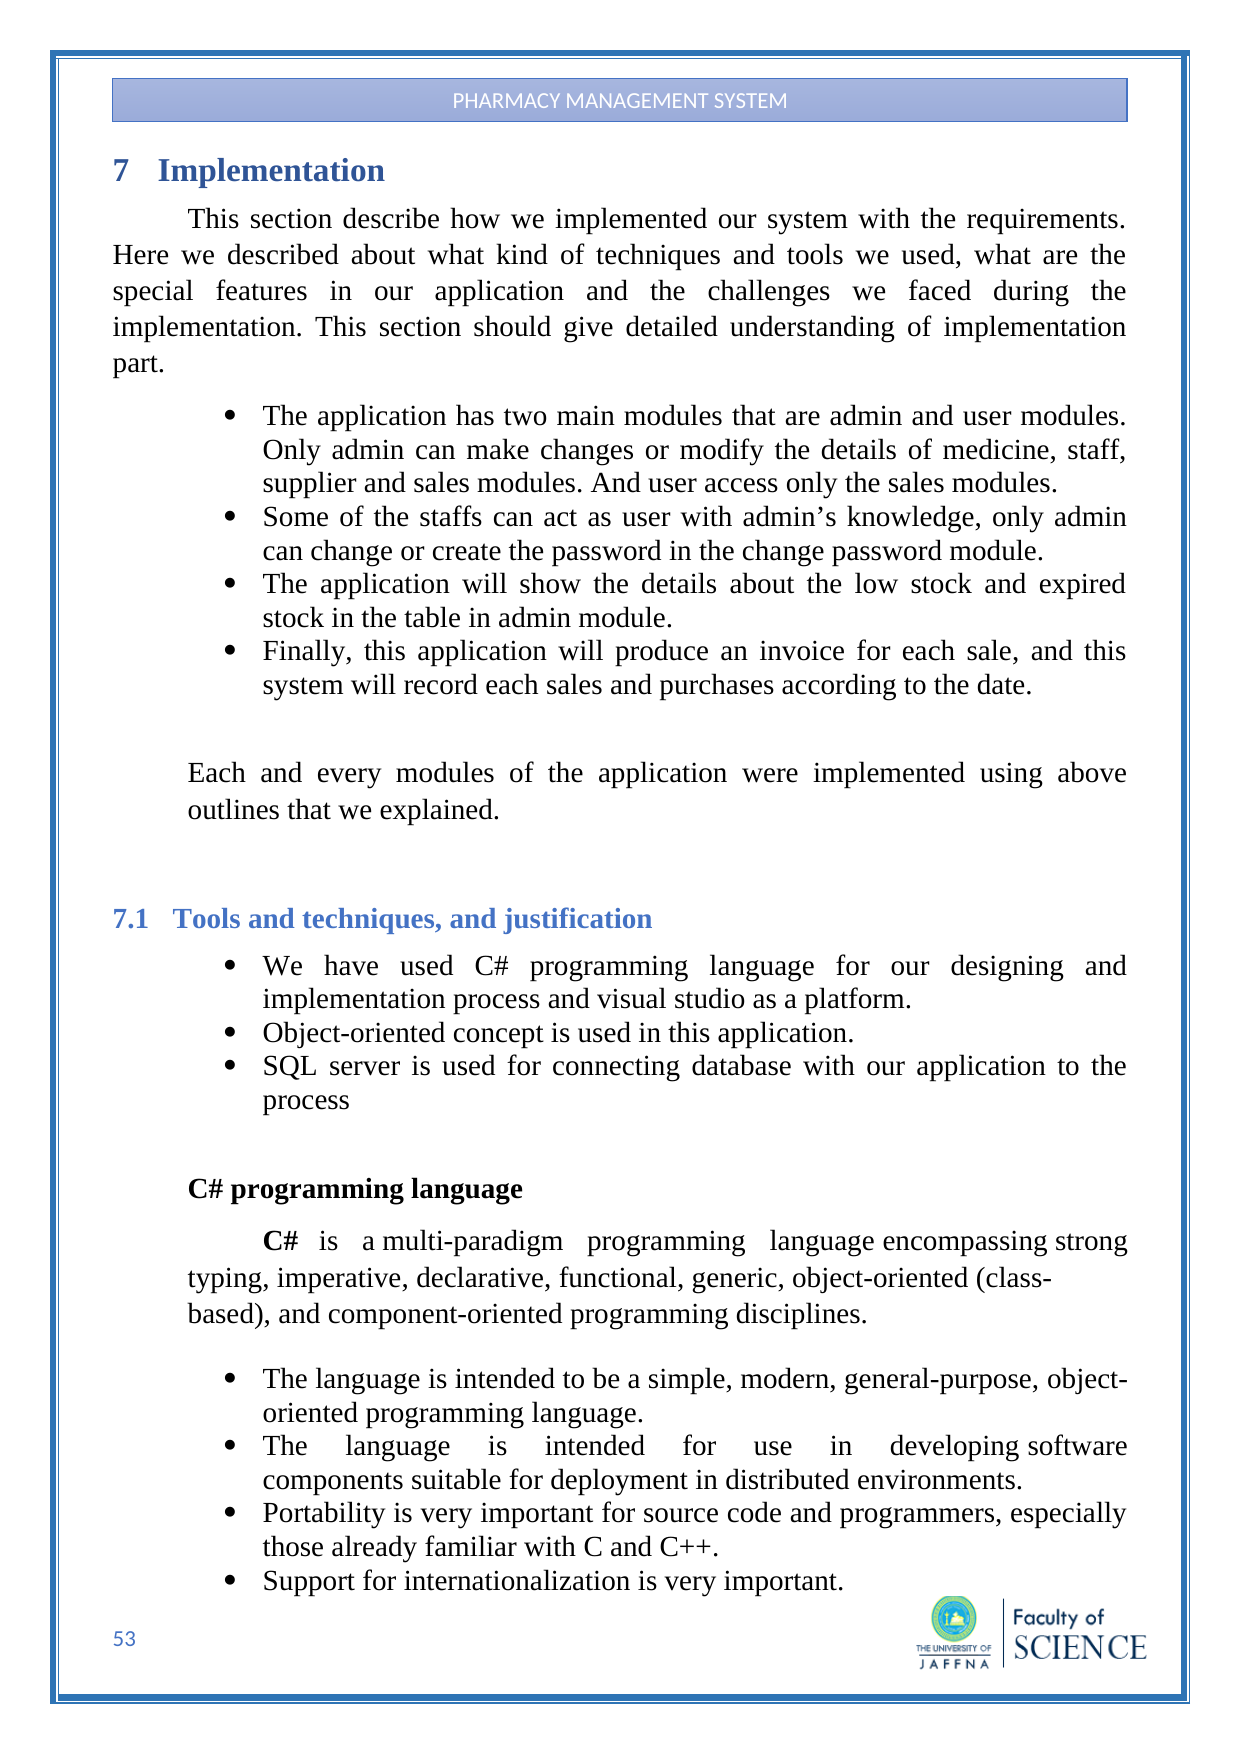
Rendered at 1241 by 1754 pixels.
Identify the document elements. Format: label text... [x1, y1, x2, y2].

text C# is a multi-paradigm programming language encompassing strong typing, imperative, declarative, functional, generic, object-oriented (class-based), and component-oriented programming disciplines. [187, 1223, 1128, 1329]
list SQL server is used for connecting database with our application to the process [225, 1048, 1128, 1116]
list Object-oriented concept is used in this application. [225, 1015, 1128, 1048]
list The application will show the details about the low stock and expired stock in the table in admin module. [225, 566, 1128, 633]
picture [879, 1589, 1181, 1674]
list We have used C# programming language for our designing and implementation process and visual studio as a platform. [225, 948, 1128, 1015]
subtitle Implementation [112, 150, 1128, 188]
list Some of the staffs can act as user with admin’s knowledge, only admin can change or create the password in the change password module. [225, 499, 1128, 566]
list The application has two main modules that are admin and user modules. Only admin can make changes or modify the details of medicine, staff, supplier and sales modules. And user access only the sales modules. [225, 398, 1128, 499]
list Support for internationalization is very important. [225, 1563, 1128, 1596]
list Portability is very important for source code and programmers, especially those already familiar with C and C++. [225, 1496, 1128, 1563]
list The language is intended for use in developing software components suitable for deployment in distributed environments. [225, 1428, 1128, 1496]
list Finally, this application will produce an invoice for each sale, and this system will record each sales and purchases according to the date. [225, 633, 1128, 701]
text This section describe how we implemented our system with the requirements. Here we described about what kind of techniques and tools we used, what are the special features in our application and the challenges we faced during the implementation. This section should give detailed understanding of implementation part. [112, 201, 1128, 379]
text C# programming language [187, 1171, 1128, 1204]
text Each and every modules of the application were implemented using above outlines that we explained. [187, 756, 1128, 825]
list The language is intended to be a simple, modern, general-purpose, object-oriented programming language. [225, 1361, 1128, 1428]
subtitle Tools and techniques, and justification [112, 902, 1128, 935]
